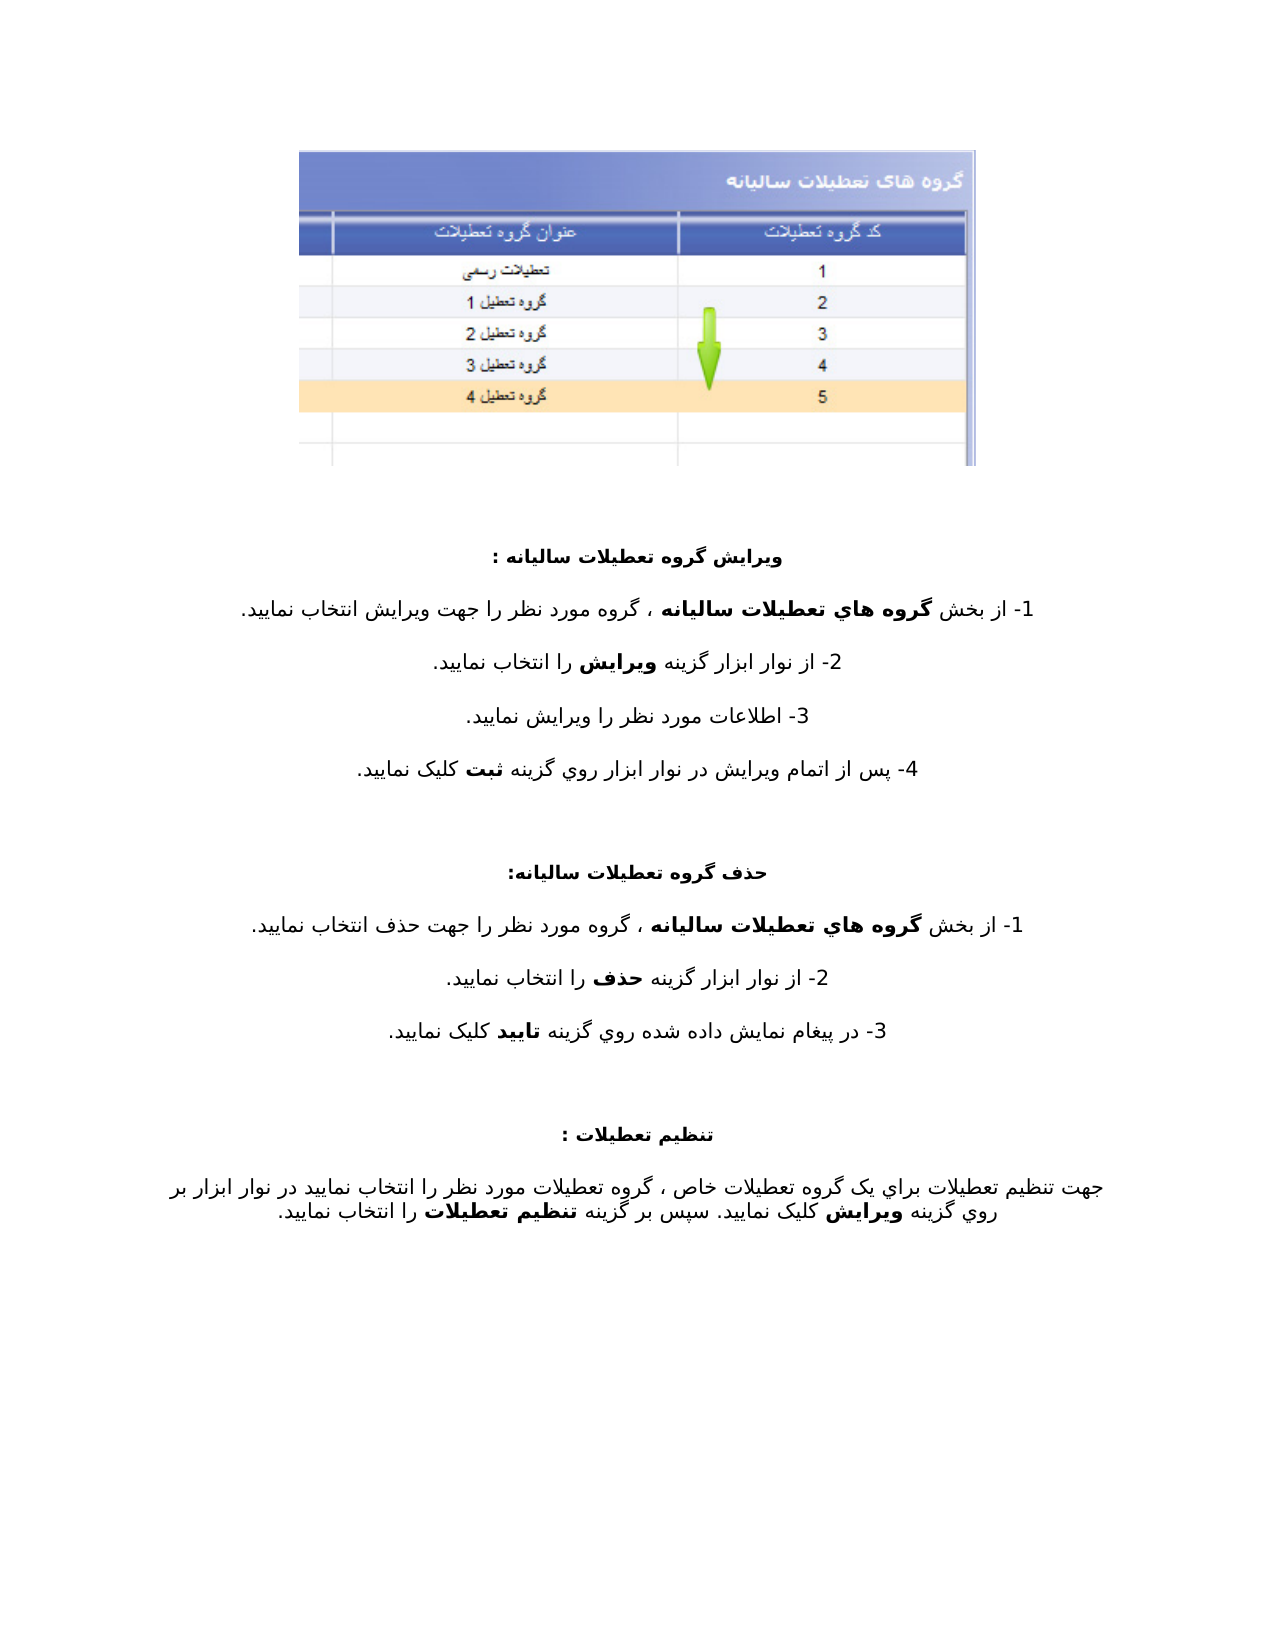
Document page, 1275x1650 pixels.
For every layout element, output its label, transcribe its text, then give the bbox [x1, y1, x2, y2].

text 2- از نوار ابزار گزينه حذف را انتخاب نماييد. [150, 966, 1125, 990]
picture [299, 150, 976, 466]
text 3- اطلاعات مورد نظر را ويرايش نماييد. [150, 704, 1125, 728]
text حذف گروه تعطيلات ساليانه: [150, 862, 1125, 883]
text 1- از بخش گروه هاي تعطيلات ساليانه ، گروه مورد نظر را جهت حذف انتخاب نماييد. [150, 913, 1125, 937]
text 3- در پيغام نمايش داده شده روي گزينه تاييد کليک نماييد. [150, 1019, 1125, 1044]
text 1- از بخش گروه هاي تعطيلات ساليانه ، گروه مورد نظر را جهت ويرايش انتخاب نماييد. [150, 597, 1125, 621]
text تنظيم تعطيلات : [150, 1124, 1125, 1146]
text 4- پس از اتمام ويرايش در نوار ابزار روي گزينه ثبت کليک نماييد. [150, 757, 1125, 781]
text ويرايش گروه تعطيلات ساليانه : [150, 546, 1125, 568]
text 2- از نوار ابزار گزينه ويرايش را انتخاب نماييد. [150, 650, 1125, 674]
text جهت تنظيم تعطيلات براي يک گروه تعطيلات خاص ، گروه تعطيلات مورد نظر را انتخاب نماييد در نوار ابزار بر روي گزينه ويرايش کليک نماييد. سپس بر گزينه تنظيم تعطيلات را انتخاب نماييد. [150, 1175, 1125, 1224]
